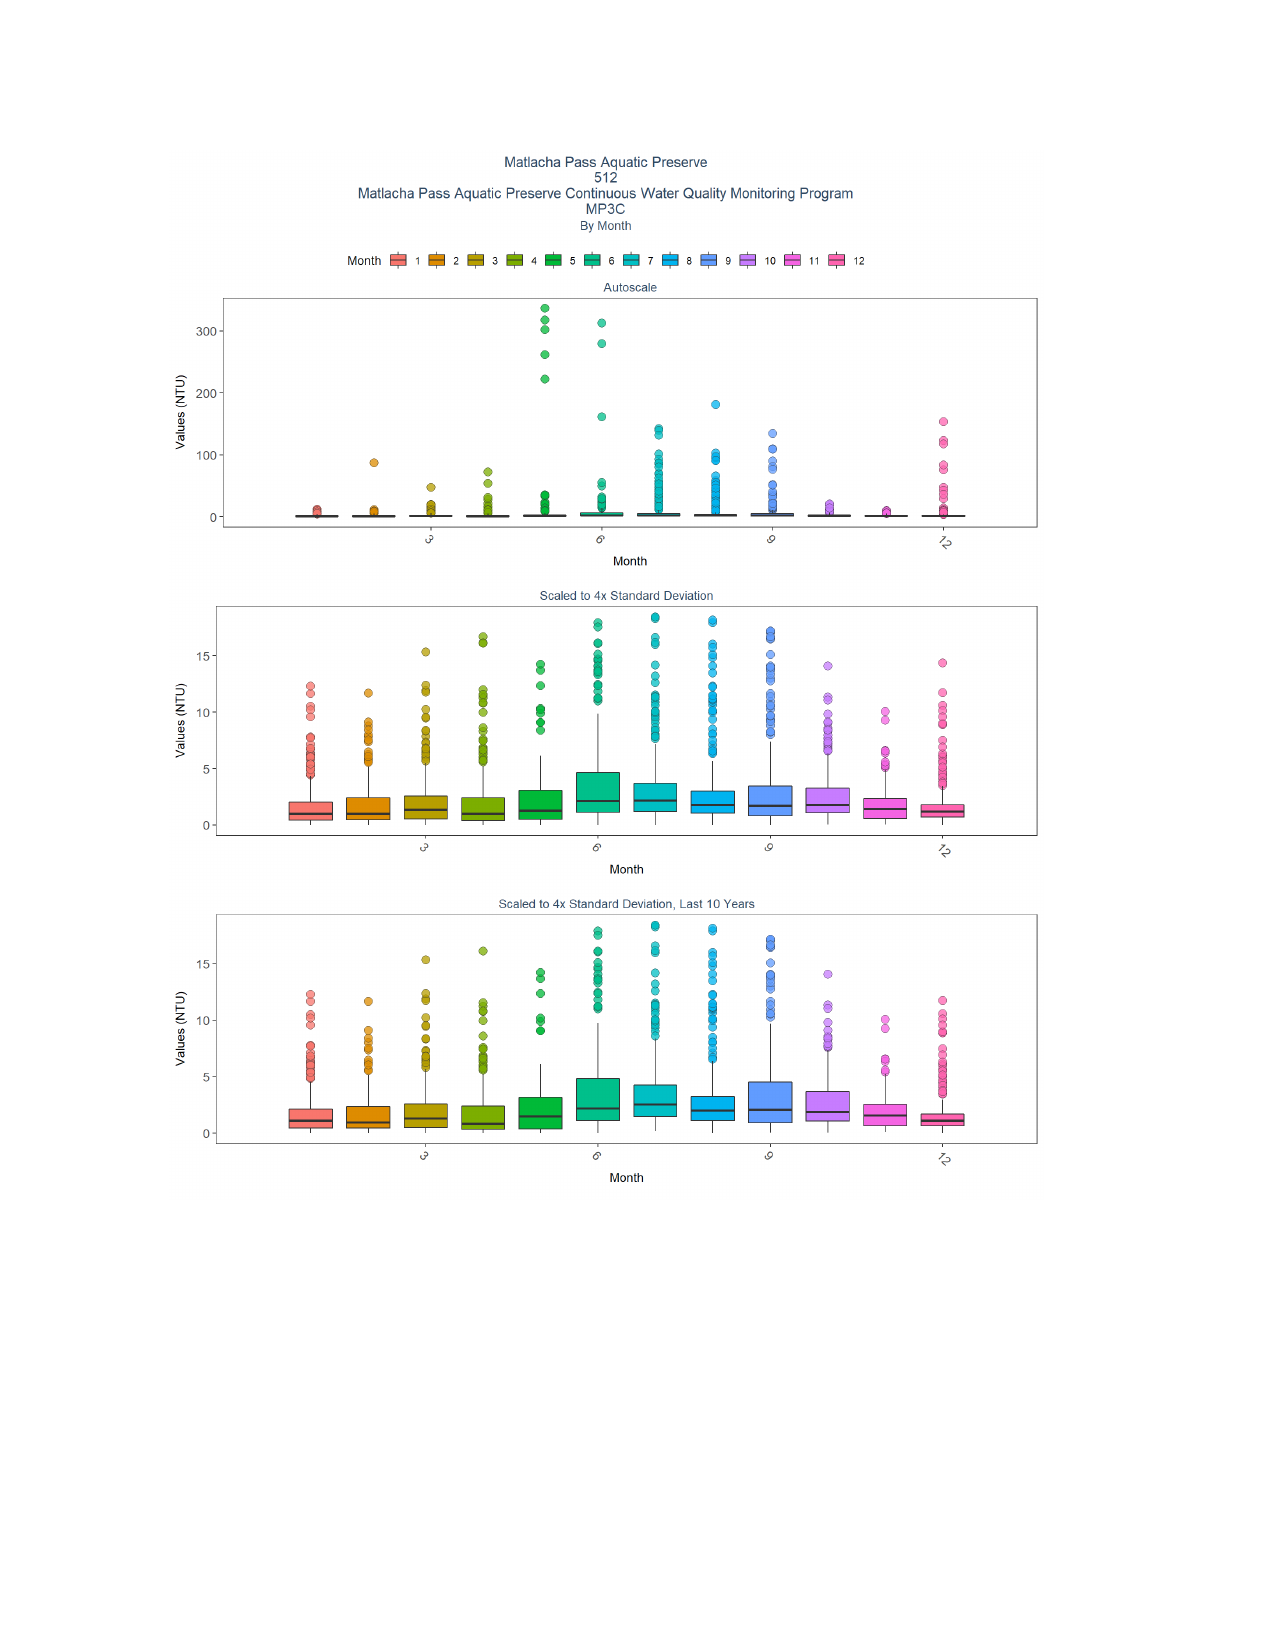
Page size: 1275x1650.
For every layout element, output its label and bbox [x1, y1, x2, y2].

picture [168, 150, 1044, 1200]
